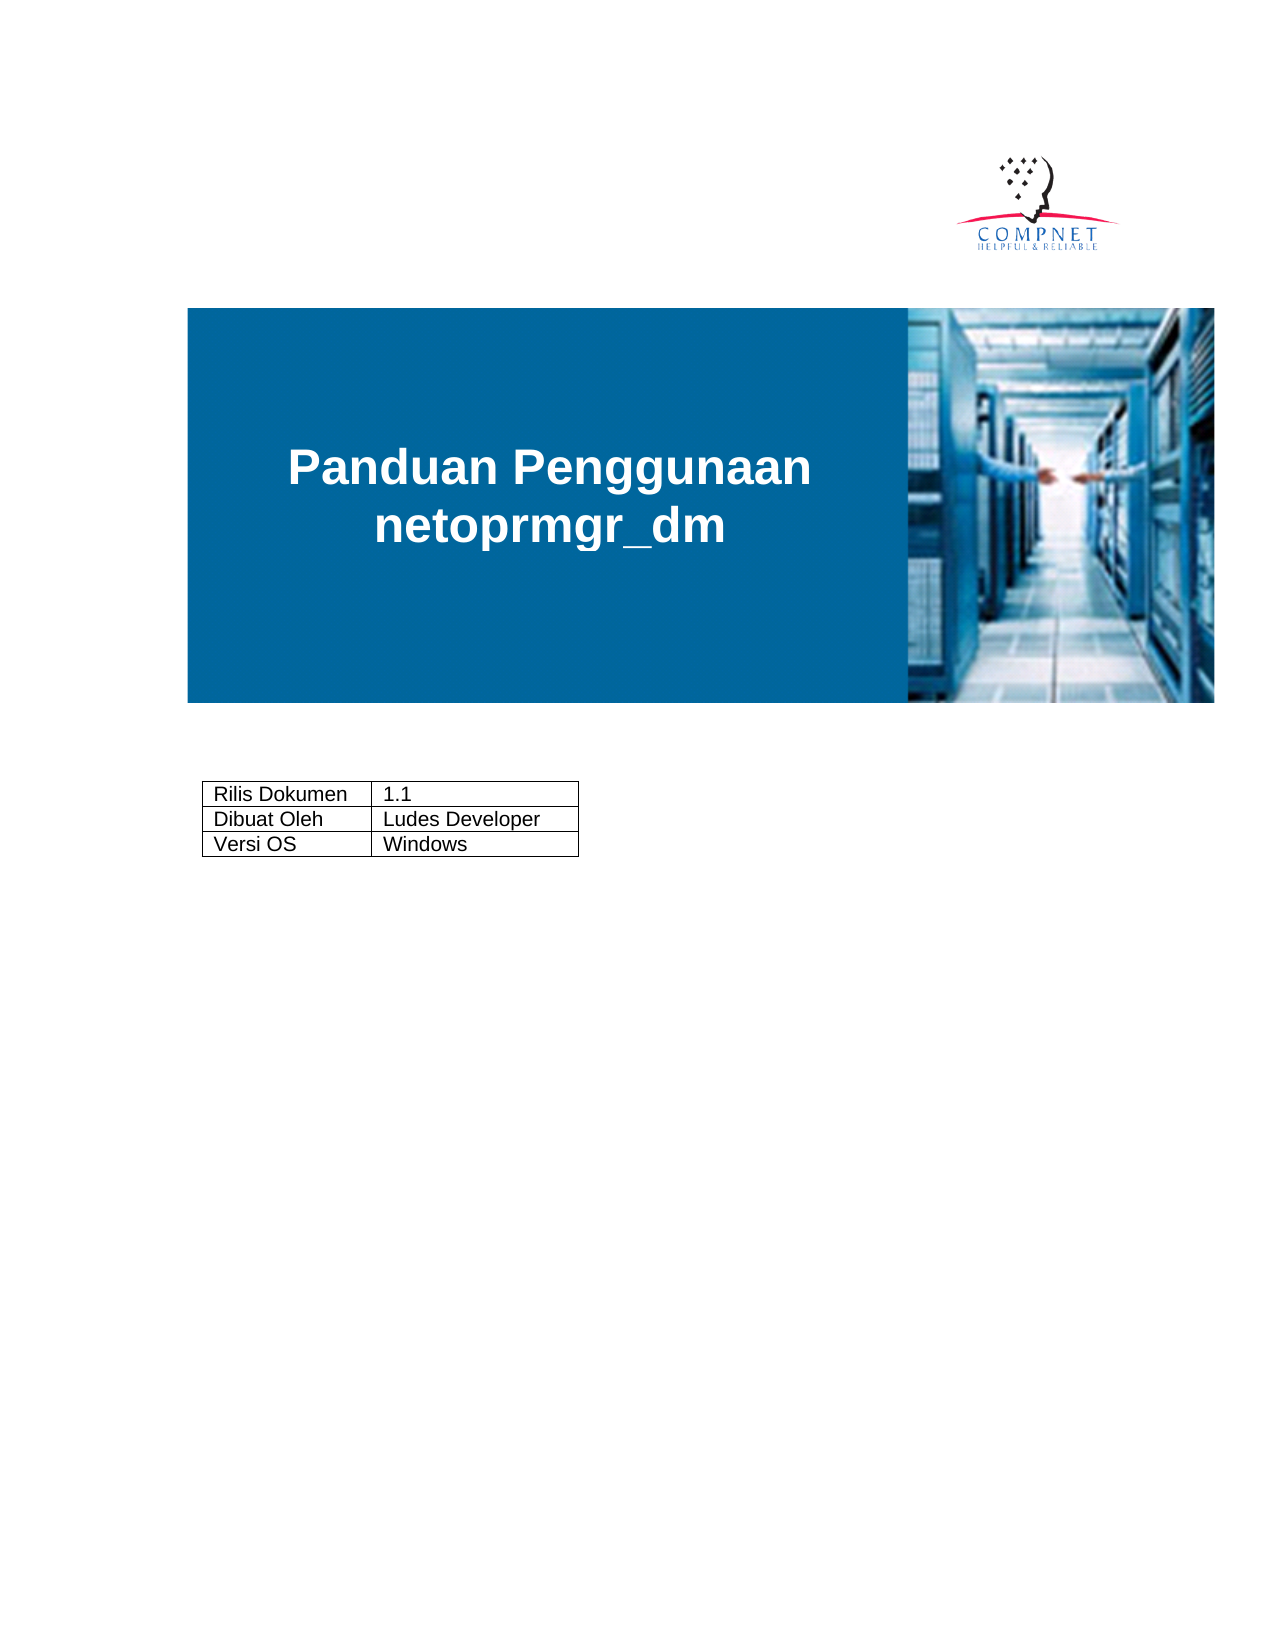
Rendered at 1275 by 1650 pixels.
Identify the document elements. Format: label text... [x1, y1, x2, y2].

table_header 1.1 [372, 782, 578, 806]
picture [947, 150, 1125, 260]
picture [691, 526, 695, 541]
table_cell Windows [372, 832, 578, 856]
table_cell Ludes Developer [372, 807, 578, 831]
table_cell Versi OS [203, 832, 371, 856]
picture [907, 308, 1215, 703]
table_header Rilis Dokumen [203, 782, 371, 806]
table_cell Dibuat Oleh [203, 807, 371, 831]
